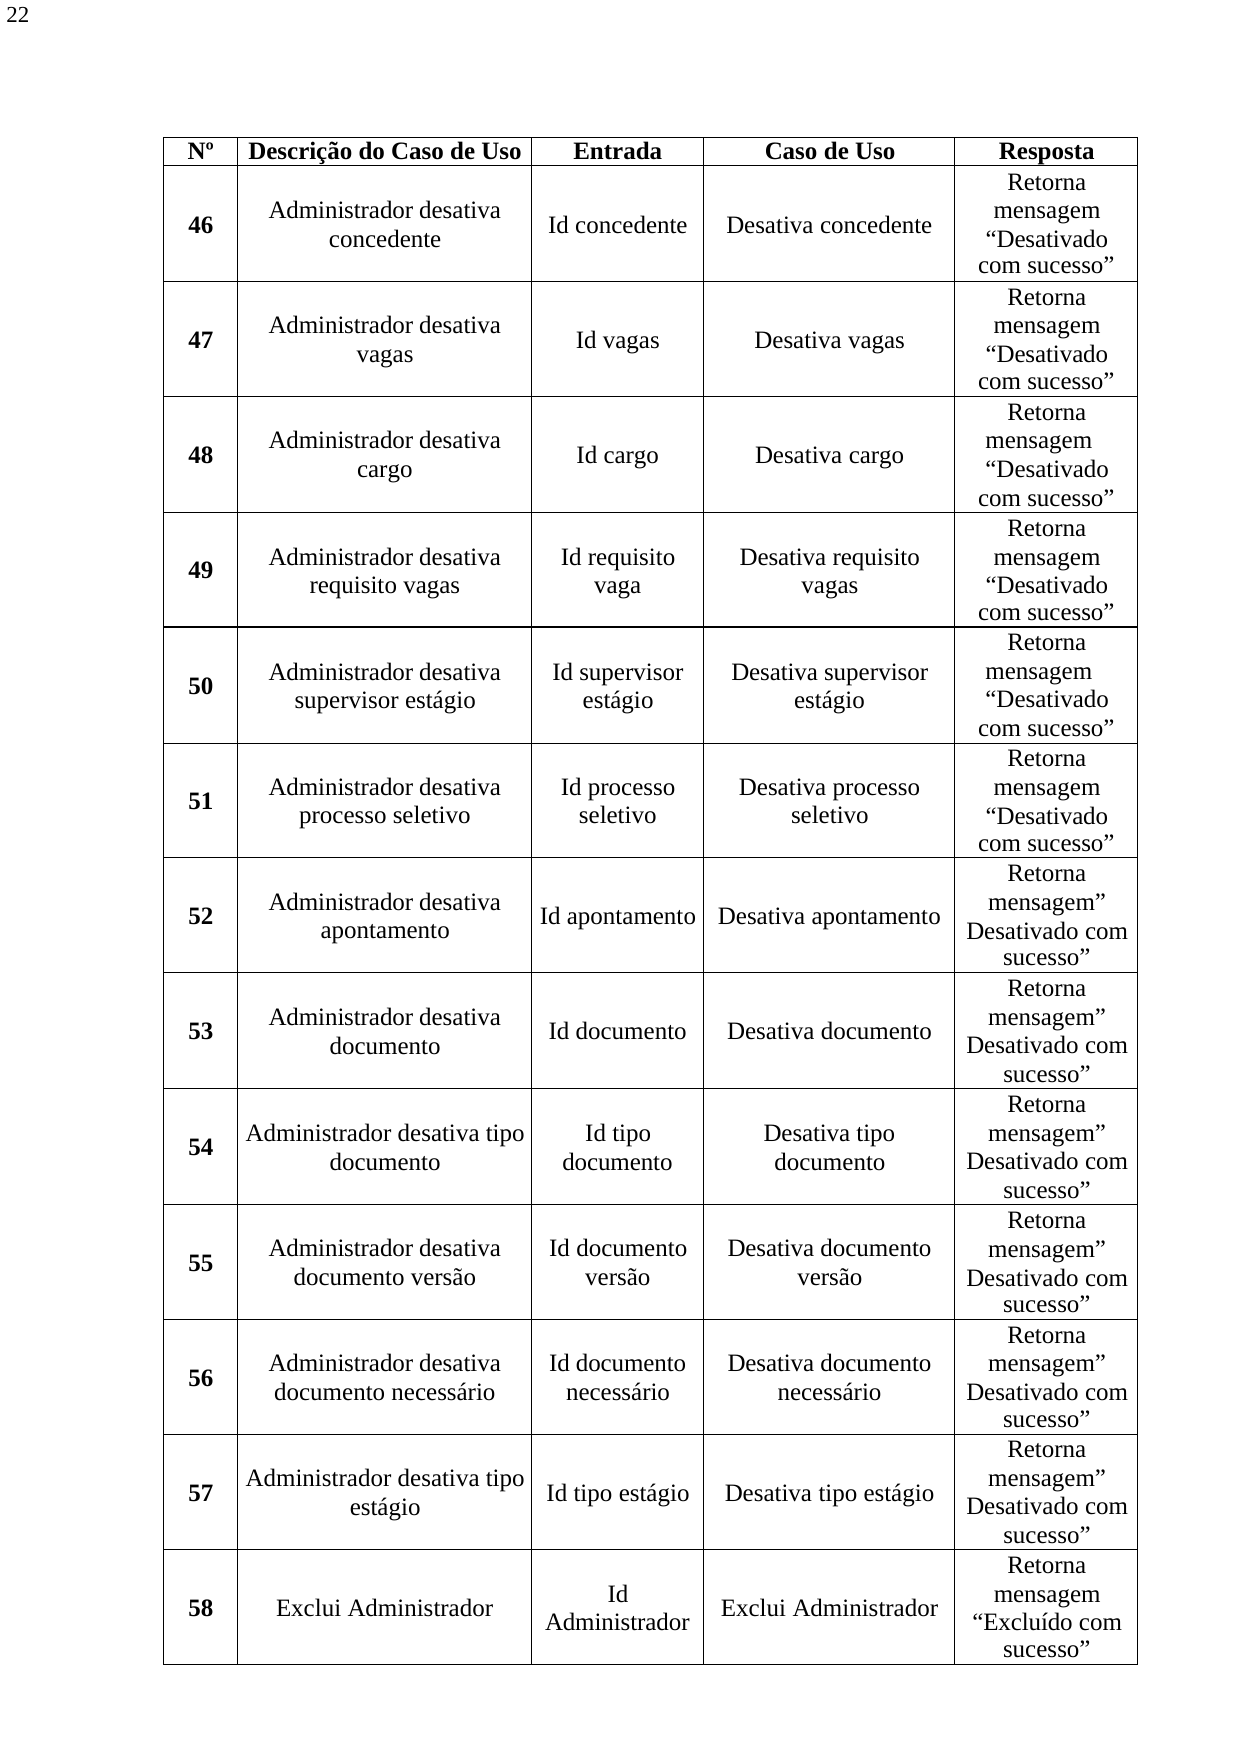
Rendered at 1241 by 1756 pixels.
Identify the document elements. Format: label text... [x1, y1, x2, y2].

table_cell Retorna mensagem “Desativado com sucesso” [955, 513, 1137, 626]
table_cell Exclui Administrador [238, 1550, 531, 1663]
table_cell 46 [164, 166, 237, 281]
table_cell Administrador desativa apontamento [238, 858, 531, 972]
table_cell Id supervisor estágio [532, 628, 703, 742]
table_cell 55 [164, 1205, 237, 1318]
table_cell Id processo seletivo [532, 744, 703, 857]
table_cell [955, 166, 1137, 281]
table_cell Retorna mensagem “Desativado com sucesso” [955, 397, 1137, 512]
table_cell Desativa requisito vagas [704, 513, 954, 626]
table_cell Desativa documento versão [704, 1205, 954, 1318]
table_cell Retorna mensagem” Desativado com sucesso” [955, 1205, 1137, 1318]
table_cell Retorna mensagem “Desativado com sucesso” [955, 282, 1137, 396]
table_cell Id documento [532, 973, 703, 1088]
table_header Resposta [955, 138, 1137, 165]
table_cell Desativa tipo estágio [704, 1435, 954, 1549]
table_cell Desativa supervisor estágio [704, 628, 954, 742]
table_cell 53 [164, 973, 237, 1088]
table_header Nº [164, 138, 237, 165]
table_cell Desativa processo seletivo [704, 744, 954, 857]
table_cell Retorna mensagem” Desativado com sucesso” [955, 1435, 1137, 1549]
table_cell Desativa cargo [704, 397, 954, 512]
table_cell Id Administrador [532, 1550, 703, 1663]
table_cell Id concedente [532, 166, 703, 281]
table_cell Administrador desativa concedente [238, 166, 531, 281]
table_cell Retorna mensagem” Desativado com sucesso” [955, 1089, 1137, 1204]
table_cell Retorna mensagem” Desativado com sucesso” [955, 1320, 1137, 1434]
table_cell Id documento versão [532, 1205, 703, 1318]
table_cell Retorna mensagem “Excluído com sucesso” [955, 1550, 1137, 1663]
table_cell Retorna mensagem “Desativado com sucesso” [955, 744, 1137, 857]
table_cell 52 [164, 858, 237, 972]
table_cell Desativa vagas [704, 282, 954, 396]
table_cell 54 [164, 1089, 237, 1204]
table_cell Exclui Administrador [704, 1550, 954, 1663]
table_cell Administrador desativa documento versão [238, 1205, 531, 1318]
table_cell Desativa concedente [704, 166, 954, 281]
table_cell Administrador desativa processo seletivo [238, 744, 531, 857]
table_cell Administrador desativa tipo documento [238, 1089, 531, 1204]
table_cell Desativa tipo documento [704, 1089, 954, 1204]
table_cell Id tipo estágio [532, 1435, 703, 1549]
table_cell Id documento necessário [532, 1320, 703, 1434]
table_cell 58 [164, 1550, 237, 1663]
table_header Entrada [532, 138, 703, 165]
table_header Descrição do Caso de Uso [238, 138, 531, 165]
table_cell Retorna mensagem” Desativado com sucesso” [955, 973, 1137, 1088]
table_cell Administrador desativa vagas [238, 282, 531, 396]
table_cell Desativa documento [704, 973, 954, 1088]
table_cell 57 [164, 1435, 237, 1549]
table_cell 50 [164, 628, 237, 742]
table_cell Id tipo documento [532, 1089, 703, 1204]
table_cell Desativa apontamento [704, 858, 954, 972]
table_cell Administrador desativa tipo estágio [238, 1435, 531, 1549]
table_cell Administrador desativa documento [238, 973, 531, 1088]
table_cell Administrador desativa documento necessário [238, 1320, 531, 1434]
table_cell Id cargo [532, 397, 703, 512]
table_cell Administrador desativa requisito vagas [238, 513, 531, 626]
table_cell 47 [164, 282, 237, 396]
table_cell Retorna mensagem “Desativado com sucesso” [955, 628, 1137, 742]
table_cell Retorna mensagem” Desativado com sucesso” [955, 858, 1137, 972]
table_cell 56 [164, 1320, 237, 1434]
table_cell Desativa documento necessário [704, 1320, 954, 1434]
table_cell 48 [164, 397, 237, 512]
table_header Caso de Uso [704, 138, 954, 165]
table_cell Administrador desativa supervisor estágio [238, 628, 531, 742]
table_cell Id vagas [532, 282, 703, 396]
table_cell 51 [164, 744, 237, 857]
table_cell Id apontamento [532, 858, 703, 972]
table_cell Administrador desativa cargo [238, 397, 531, 512]
table_cell Id requisito vaga [532, 513, 703, 626]
table_cell 49 [164, 513, 237, 626]
